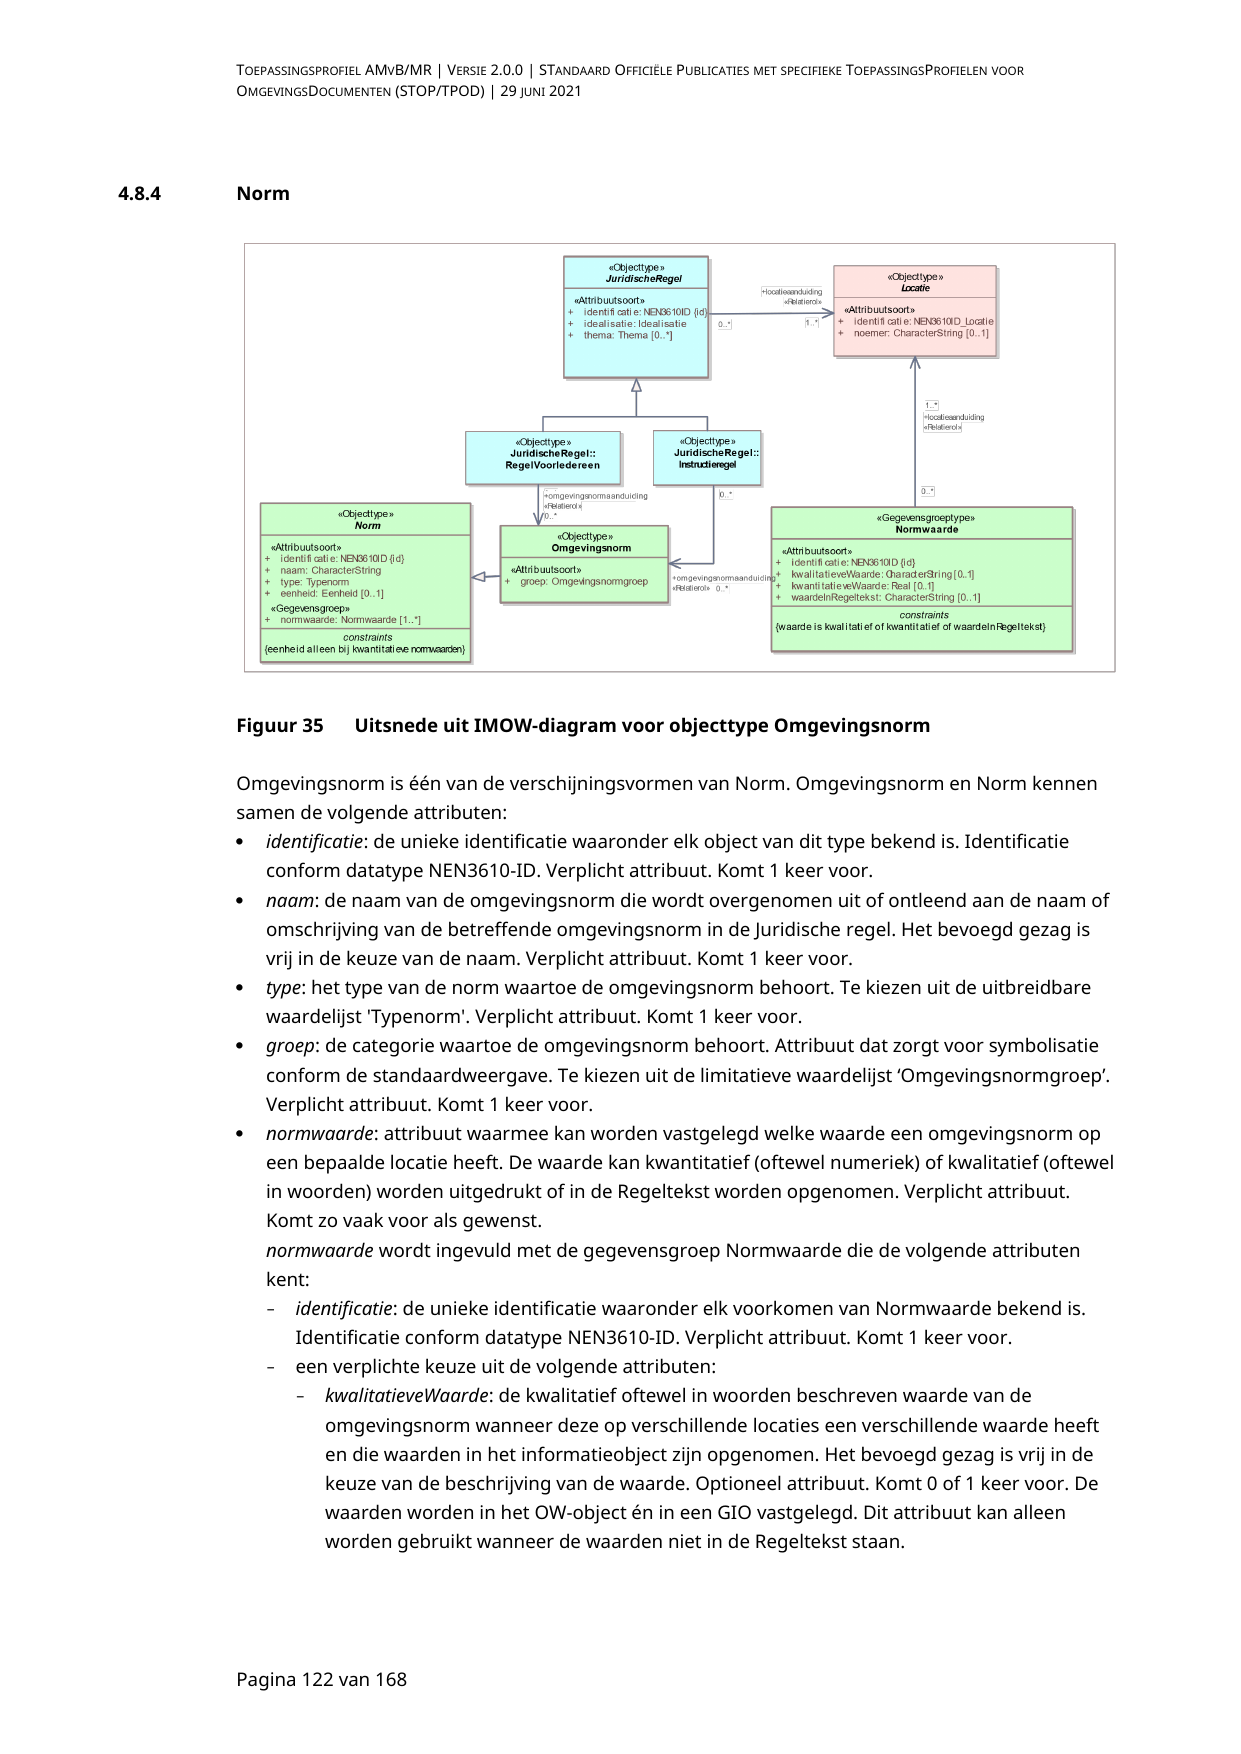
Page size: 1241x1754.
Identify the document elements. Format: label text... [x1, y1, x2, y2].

picture [236, 235, 1123, 680]
text een verplichte keuze uit de volgende attributen: [266, 1350, 1122, 1379]
text type: het type van de norm waartoe de omgevingsnorm behoort. Te kiezen uit de uitbreidbare waardelijst 'Typenorm'. Verplicht attribuut. Komt 1 keer voor. [236, 971, 1122, 1029]
text Omgevingsnorm is één van de verschijningsvormen van Norm. Omgevingsnorm en Norm kennen samen de volgende attributen: [236, 767, 1122, 825]
text naam: de naam van de omgevingsnorm die wordt overgenomen uit of ontleend aan de naam of omschrijving van de betreffende omgevingsnorm in de Juridische regel. Het bevoegd gezag is vrij in de keuze van de naam. Verplicht attribuut. Komt 1 keer voor. [236, 884, 1122, 971]
text groep: de categorie waartoe de omgevingsnorm behoort. Attribuut dat zorgt voor symbolisatie conform de standaardweergave. Te kiezen uit de limitatieve waardelijst ‘Omgevingsnormgroep’. Verplicht attribuut. Komt 1 keer voor. [236, 1029, 1122, 1117]
text identificatie: de unieke identificatie waaronder elk voorkomen van Normwaarde bekend is. Identificatie conform datatype NEN3610-ID. Verplicht attribuut. Komt 1 keer voor. [266, 1292, 1122, 1350]
text normwaarde: attribuut waarmee kan worden vastgelegd welke waarde een omgevingsnorm op een bepaalde locatie heeft. De waarde kan kwantitatief (oftewel numeriek) of kwalitatief (oftewel in woorden) worden uitgedrukt of in de Regeltekst worden opgenomen. Verplicht attribuut. Komt zo vaak voor als gewenst. normwaarde wordt ingevuld met de gegevensgroep Normwaarde die de volgende attributen kent: [236, 1117, 1122, 1292]
text identificatie: de unieke identificatie waaronder elk object van dit type bekend is. Identificatie conform datatype NEN3610-ID. Verplicht attribuut. Komt 1 keer voor. [236, 825, 1122, 884]
text Uitsnede uit IMOW-diagram voor objecttype Omgevingsnorm [236, 709, 1122, 738]
text kwalitatieveWaarde: de kwalitatief oftewel in woorden beschreven waarde van de omgevingsnorm wanneer deze op verschillende locaties een verschillende waarde heeft en die waarden in het informatieobject zijn opgenomen. Het bevoegd gezag is vrij in de keuze van de beschrijving van de waarde. Optioneel attribuut. Komt 0 of 1 keer voor. De waarden worden in het OW-object én in een GIO vastgelegd. Dit attribuut kan alleen worden gebruikt wanneer de waarden niet in de Regeltekst staan. [295, 1379, 1122, 1554]
subtitle Norm [118, 177, 1122, 206]
